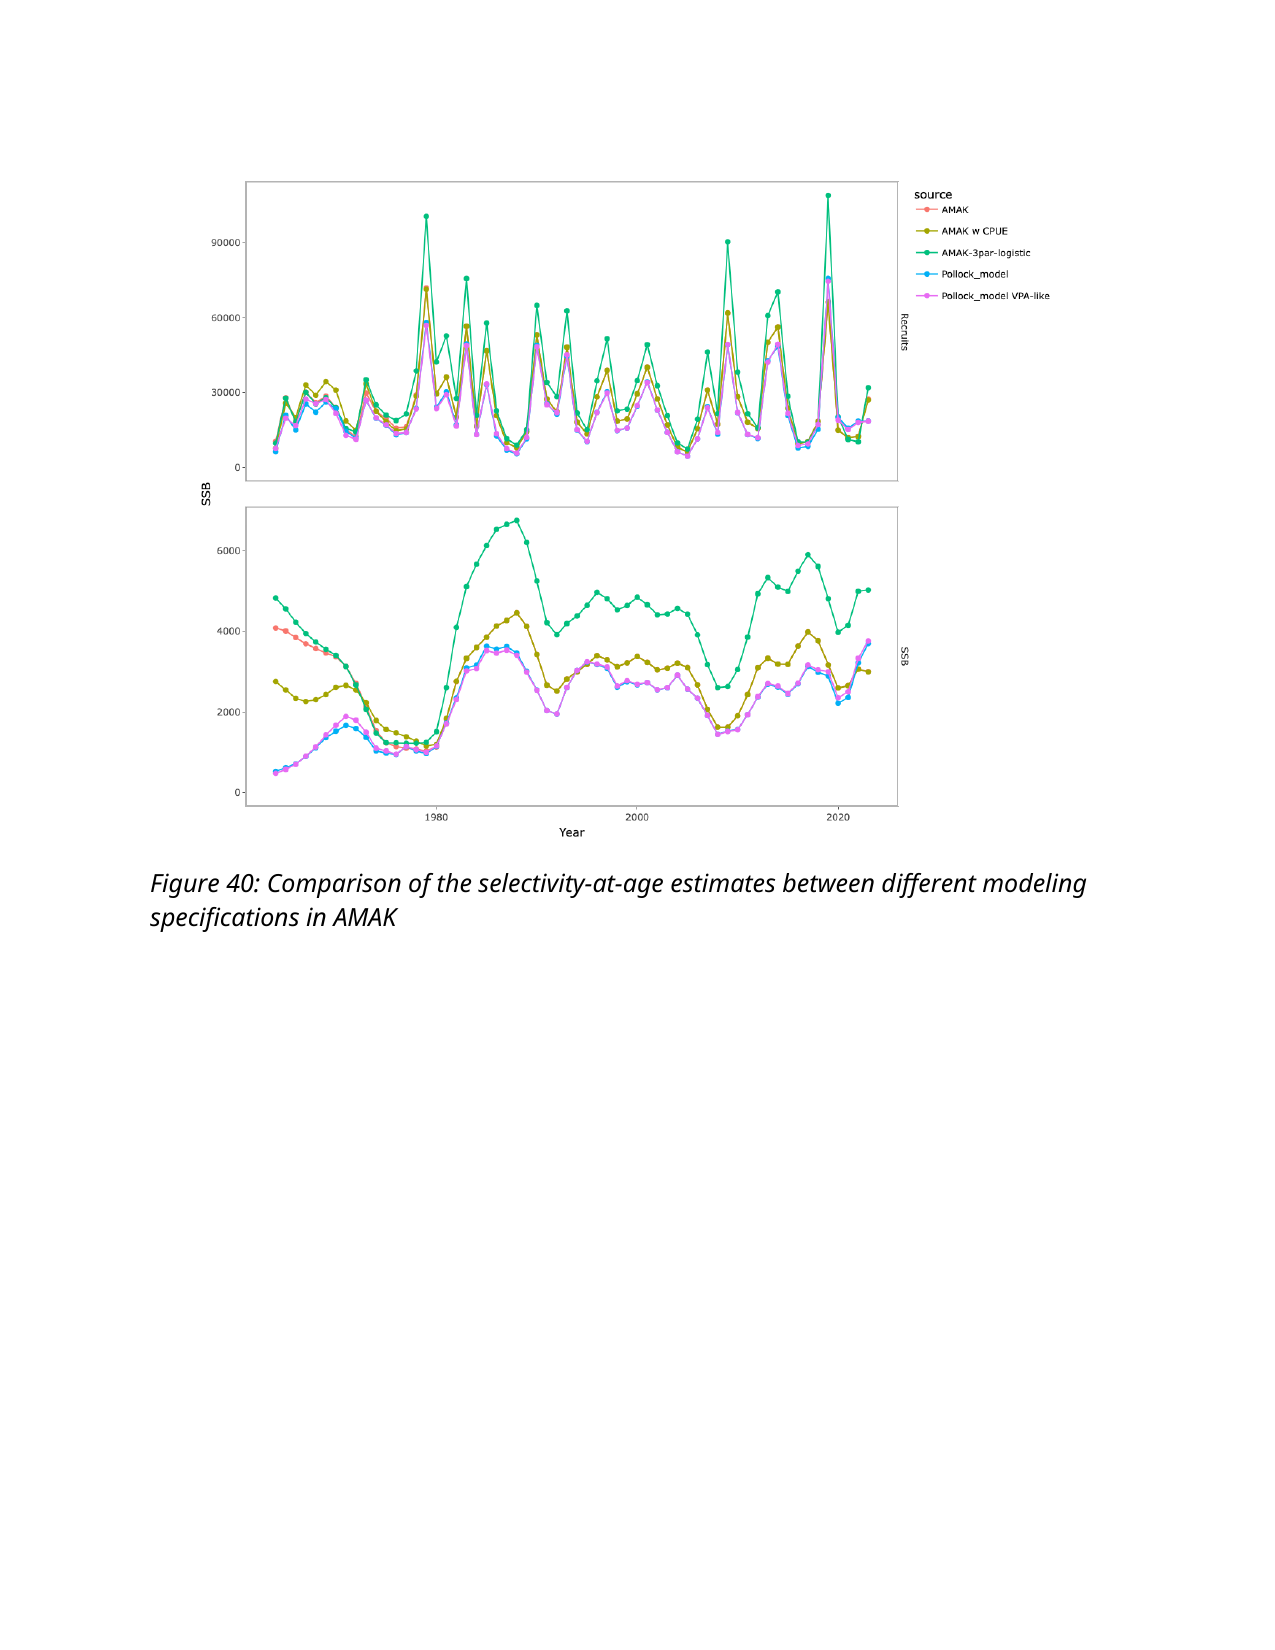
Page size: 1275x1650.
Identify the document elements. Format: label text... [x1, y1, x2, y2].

table_header Figure 40: Comparison of the selectivity-at-age estimates between different modeling specifications in AMAK [139, 150, 1114, 946]
picture [188, 153, 1064, 845]
